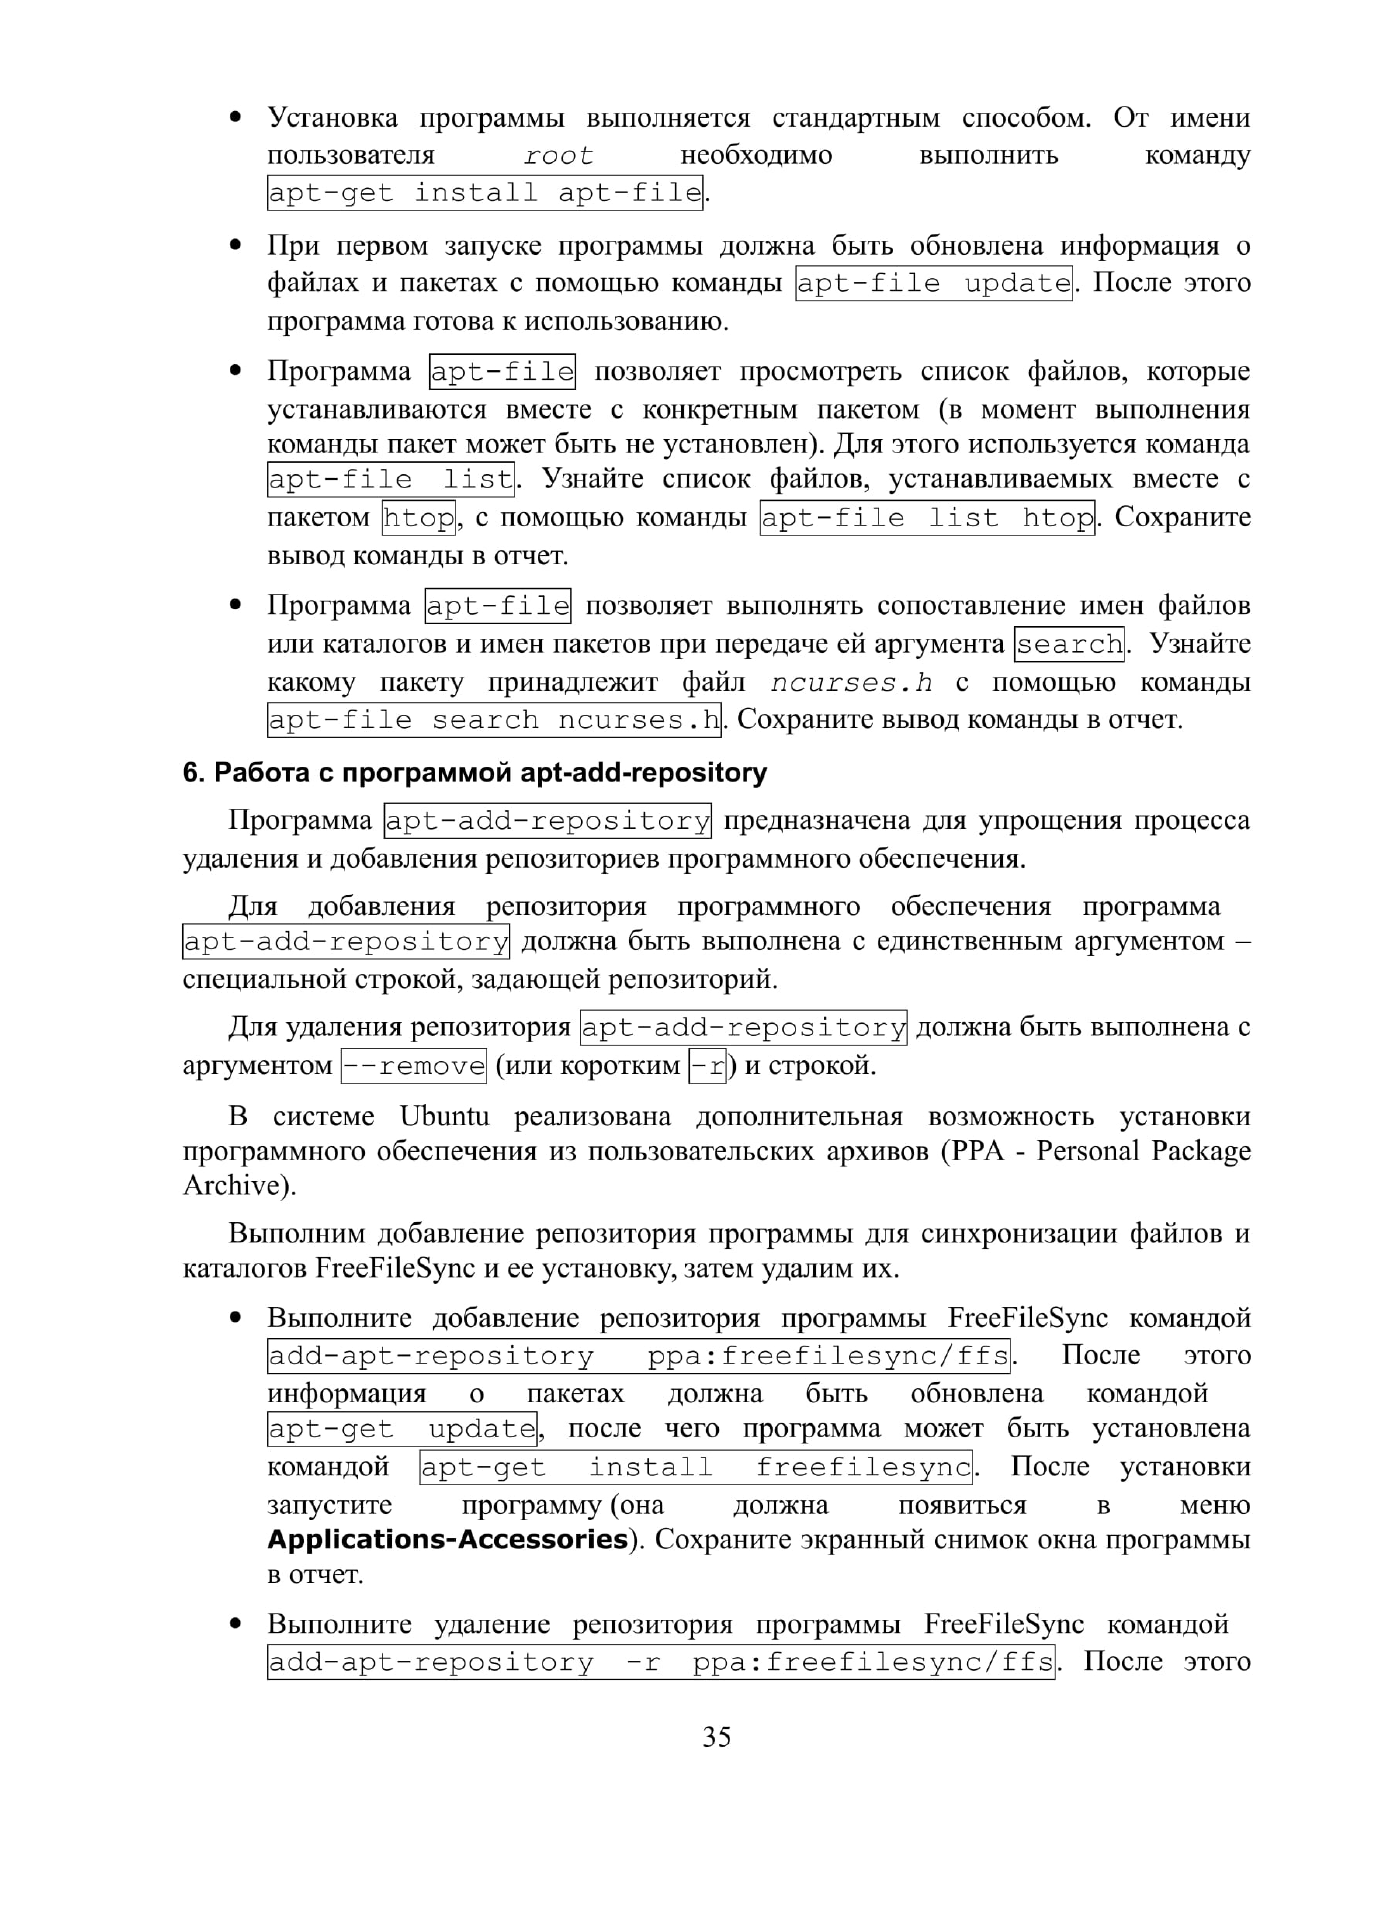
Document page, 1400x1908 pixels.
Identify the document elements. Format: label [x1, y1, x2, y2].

picture [29, 0, 1312, 1814]
